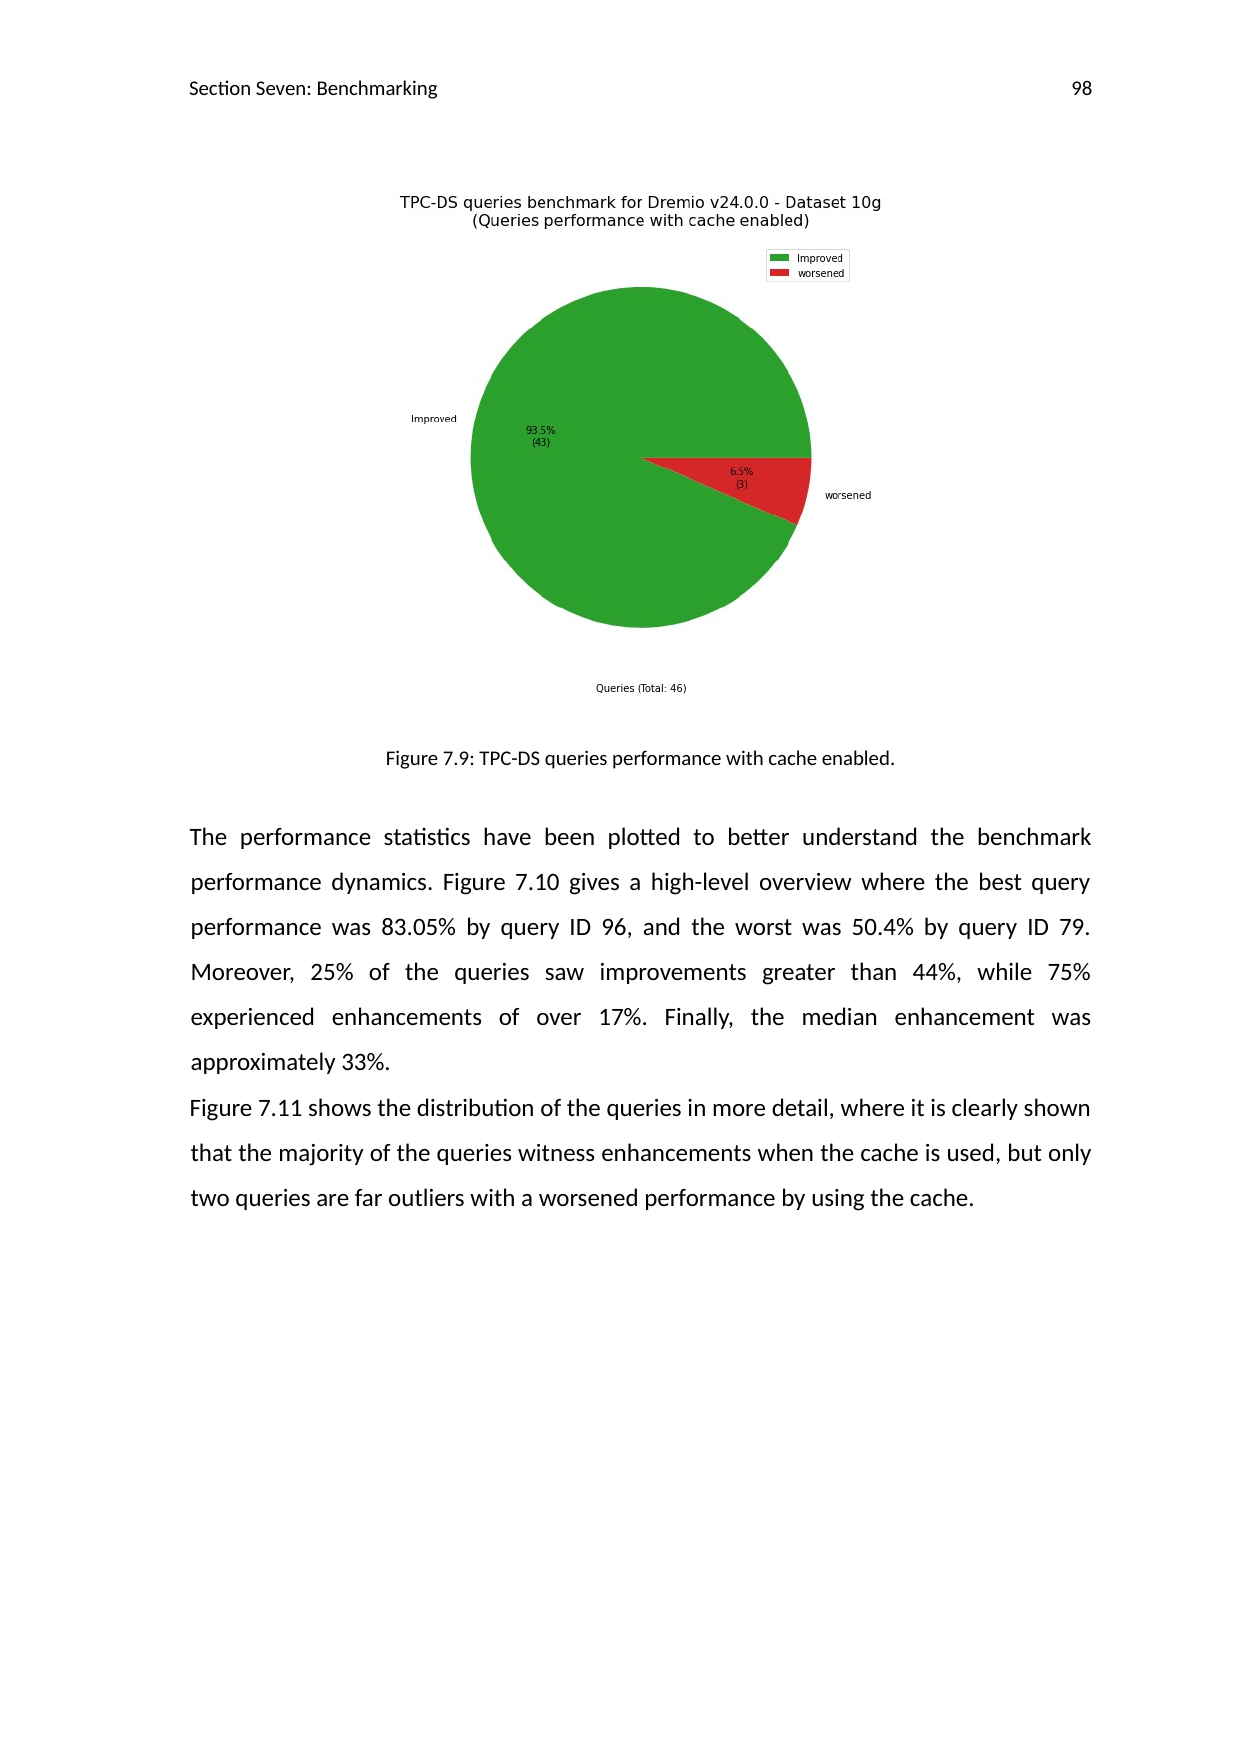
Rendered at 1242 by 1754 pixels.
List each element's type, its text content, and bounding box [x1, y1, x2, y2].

picture [393, 189, 888, 700]
text Figure 7.11 shows the distribution of the queries in more detail, where it is clearly shown that the majority of the queries witness enhancements when the cache is used, but only two queries are far outliers with a worsened performance by using the cache. [189, 1092, 1092, 1213]
text The performance statistics have been plotted to better understand the benchmark performance dynamics. Figure 7.10 gives a high-level overview where the best query performance was 83.05% by query ID 96, and the worst was 50.4% by query ID 79. Moreover, 25% of the queries saw improvements greater than 44%, while 75% experienced enhancements of over 17%. Finally, the median enhancement was approximately 33%. [189, 821, 1092, 1077]
text Figure 7.9: TPC-DS queries performance with cache enabled. [193, 746, 1088, 771]
